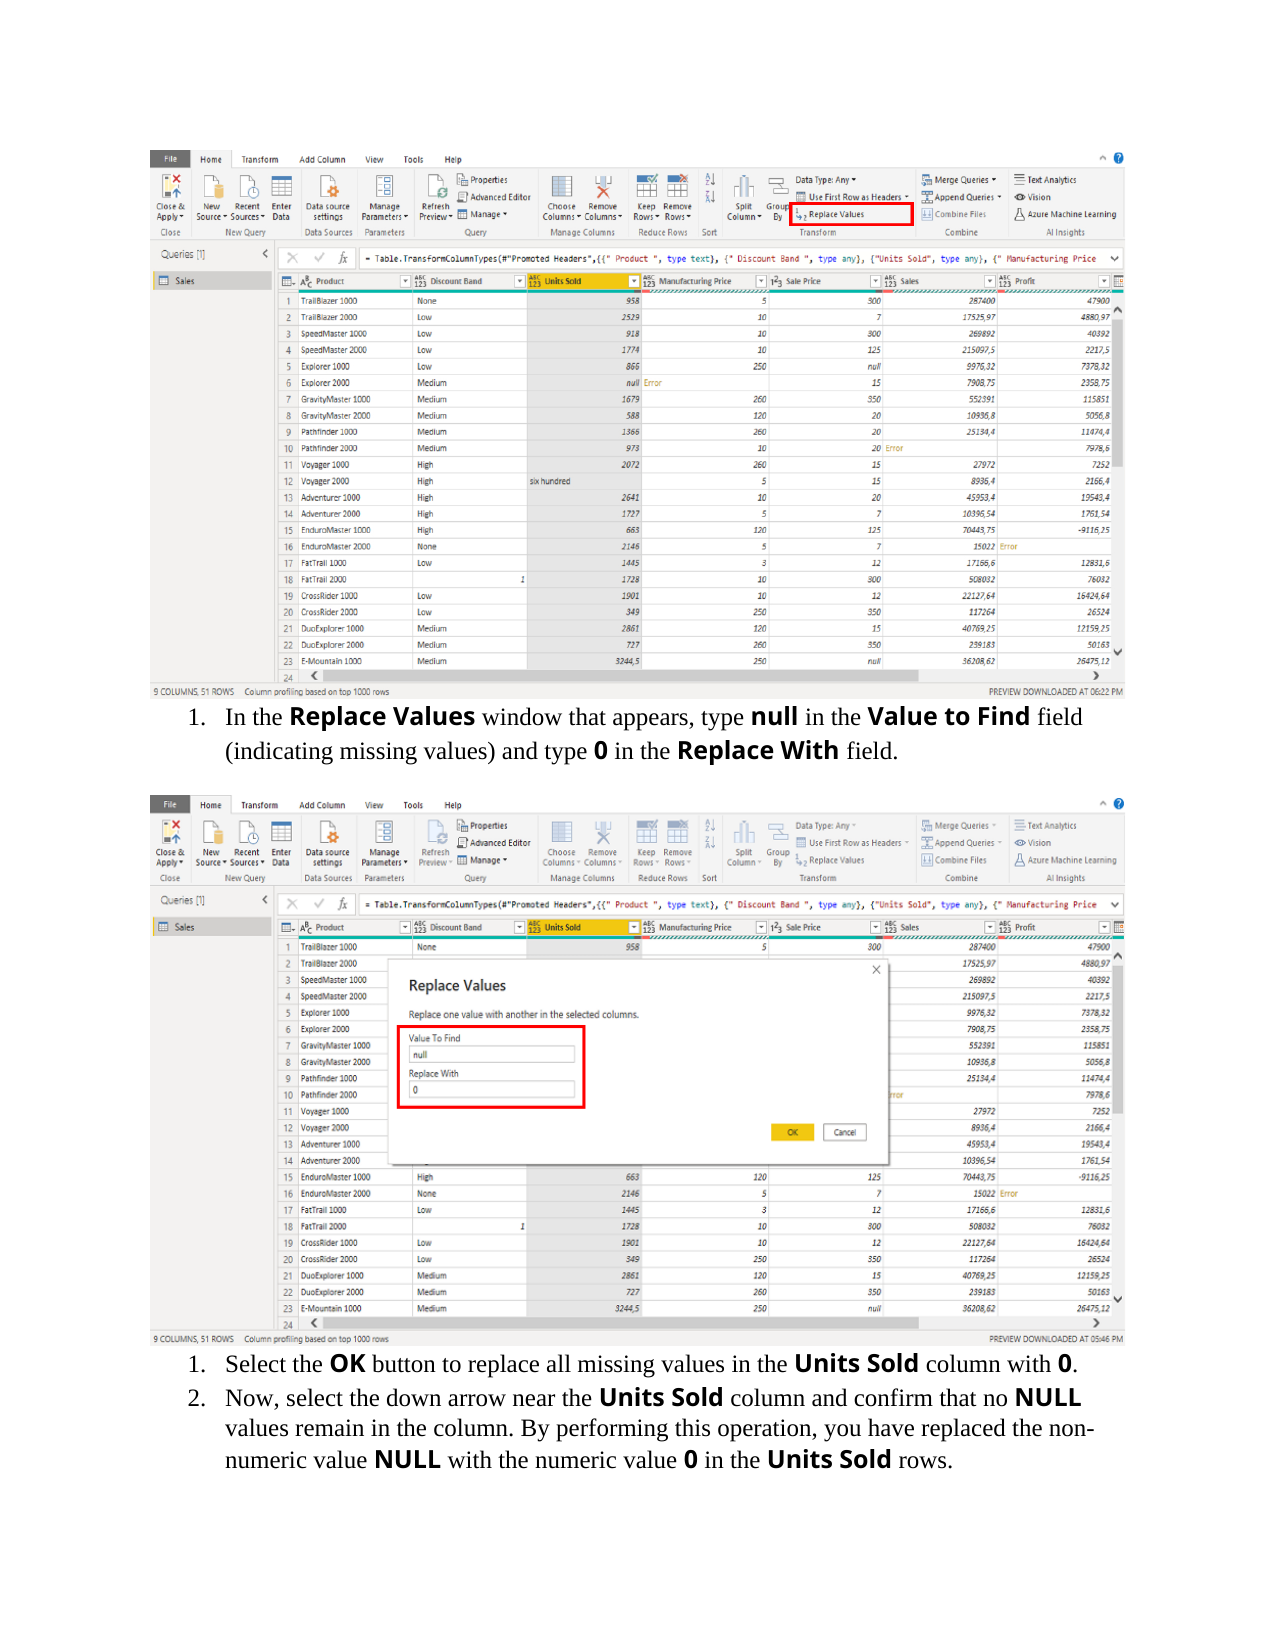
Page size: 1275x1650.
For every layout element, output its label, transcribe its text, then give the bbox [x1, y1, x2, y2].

picture [150, 795, 1125, 1346]
list Now, select the down arrow near the Units Sold column and confirm that no NULL values remain in the column. By performing this operation, you have replaced the non-numeric value NULL with the numeric value 0 in the Units Sold rows. [187, 1379, 1125, 1476]
list Select the OK button to replace all missing values in the Units Sold column with 0. [187, 1346, 1125, 1379]
picture [150, 150, 1125, 699]
list In the Replace Values window that appears, type null in the Value to Find field (indicating missing values) and type 0 in the Replace With field. [187, 699, 1125, 767]
